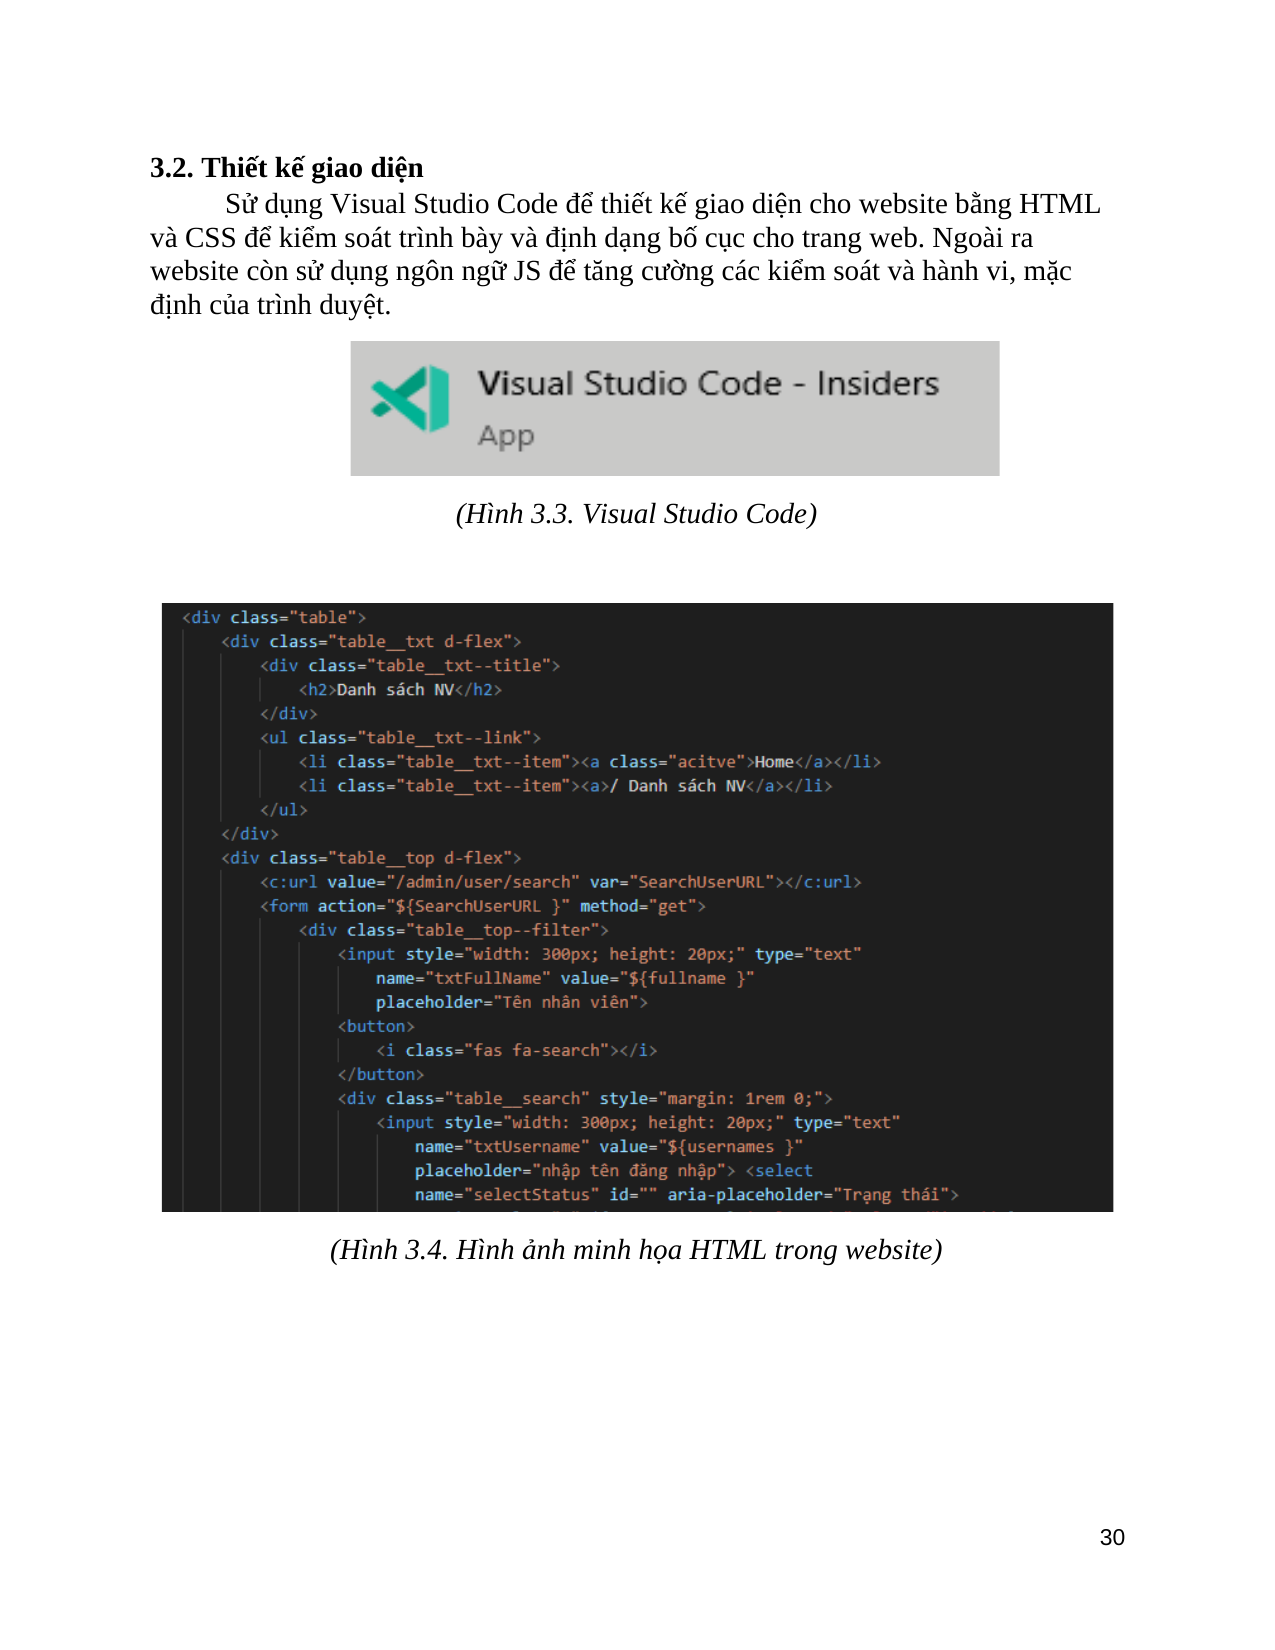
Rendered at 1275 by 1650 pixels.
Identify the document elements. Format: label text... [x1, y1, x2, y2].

text Sử dụng Visual Studio Code để thiết kế giao diện cho website bằng HTML và CSS để kiểm soát trình bày và định dạng bố cục cho trang web. Ngoài ra website còn sử dụng ngôn ngữ JS để tăng cường các kiểm soát và hành vi, mặc định của trình duyệt. [150, 186, 1125, 320]
picture [161, 603, 1114, 1212]
text (Hình 3.4. Hình ảnh minh họa HTML trong website) [150, 1232, 1125, 1266]
subtitle 3.2. Thiết kế giao diện [150, 150, 1125, 183]
picture [350, 341, 1000, 476]
text (Hình 3.3. Visual Studio Code) [150, 496, 1125, 530]
